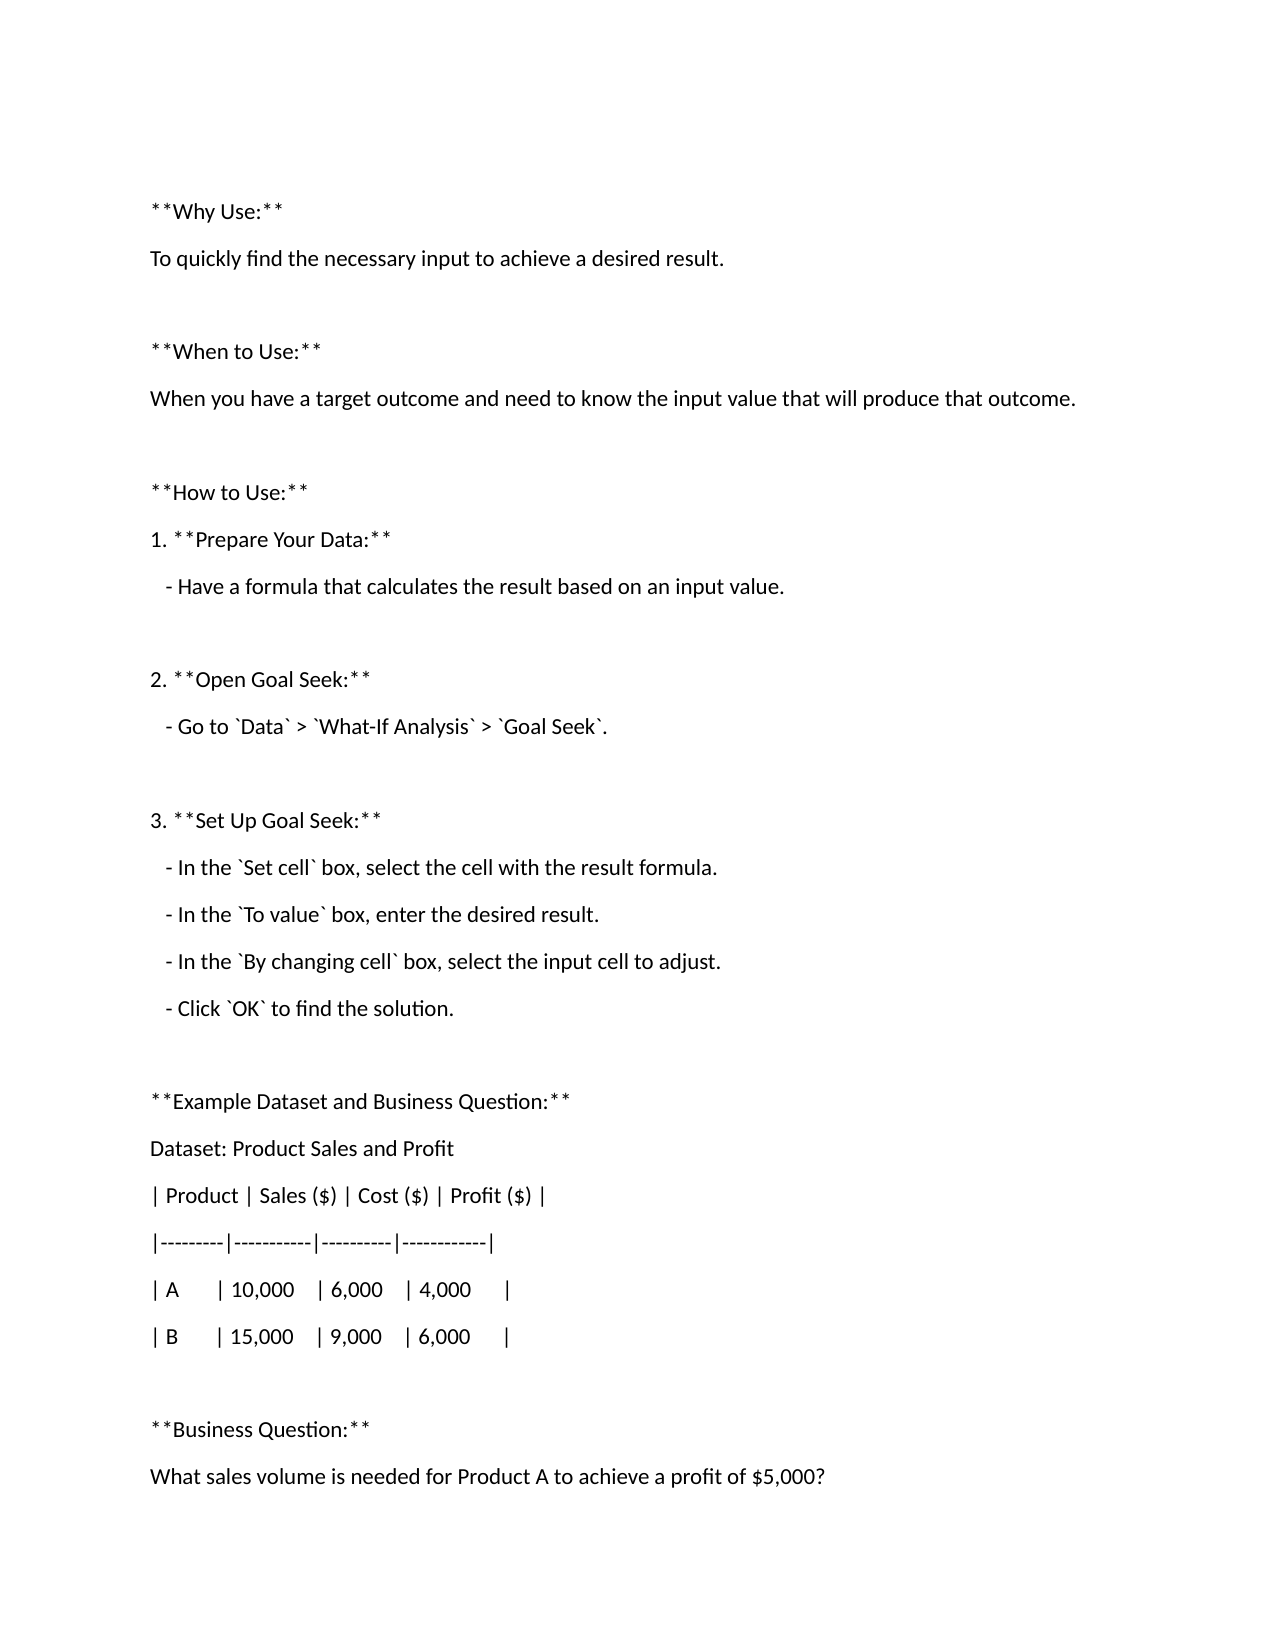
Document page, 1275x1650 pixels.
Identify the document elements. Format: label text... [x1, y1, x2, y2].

text - In the `Set cell` box, select the cell with the result formula. [150, 853, 1125, 881]
text 3. **Set Up Goal Seek:** [150, 806, 1125, 834]
text - In the `To value` box, enter the desired result. [150, 900, 1125, 928]
text **How to Use:** [150, 478, 1125, 506]
text Dataset: Product Sales and Profit [150, 1134, 1125, 1162]
text - Click `OK` to find the solution. [150, 994, 1125, 1022]
text | B | 15,000 | 9,000 | 6,000 | [150, 1322, 1125, 1350]
text When you have a target outcome and need to know the input value that will produce that outcome. [150, 384, 1125, 412]
text - Go to `Data` > `What-If Analysis` > `Goal Seek`. [150, 712, 1125, 741]
text **Why Use:** [150, 197, 1125, 225]
text **Business Question:** [150, 1416, 1125, 1444]
text 2. **Open Goal Seek:** [150, 666, 1125, 694]
text - Have a formula that calculates the result based on an input value. [150, 572, 1125, 600]
text | Product | Sales ($) | Cost ($) | Profit ($) | [150, 1181, 1125, 1209]
text |---------|-----------|----------|------------| [150, 1228, 1125, 1256]
text **Example Dataset and Business Question:** [150, 1087, 1125, 1116]
text **When to Use:** [150, 337, 1125, 366]
text 1. **Prepare Your Data:** [150, 525, 1125, 553]
text To quickly find the necessary input to achieve a desired result. [150, 244, 1125, 272]
text What sales volume is needed for Product A to achieve a profit of $5,000? [150, 1462, 1125, 1491]
text | A | 10,000 | 6,000 | 4,000 | [150, 1275, 1125, 1303]
text - In the `By changing cell` box, select the input cell to adjust. [150, 947, 1125, 975]
